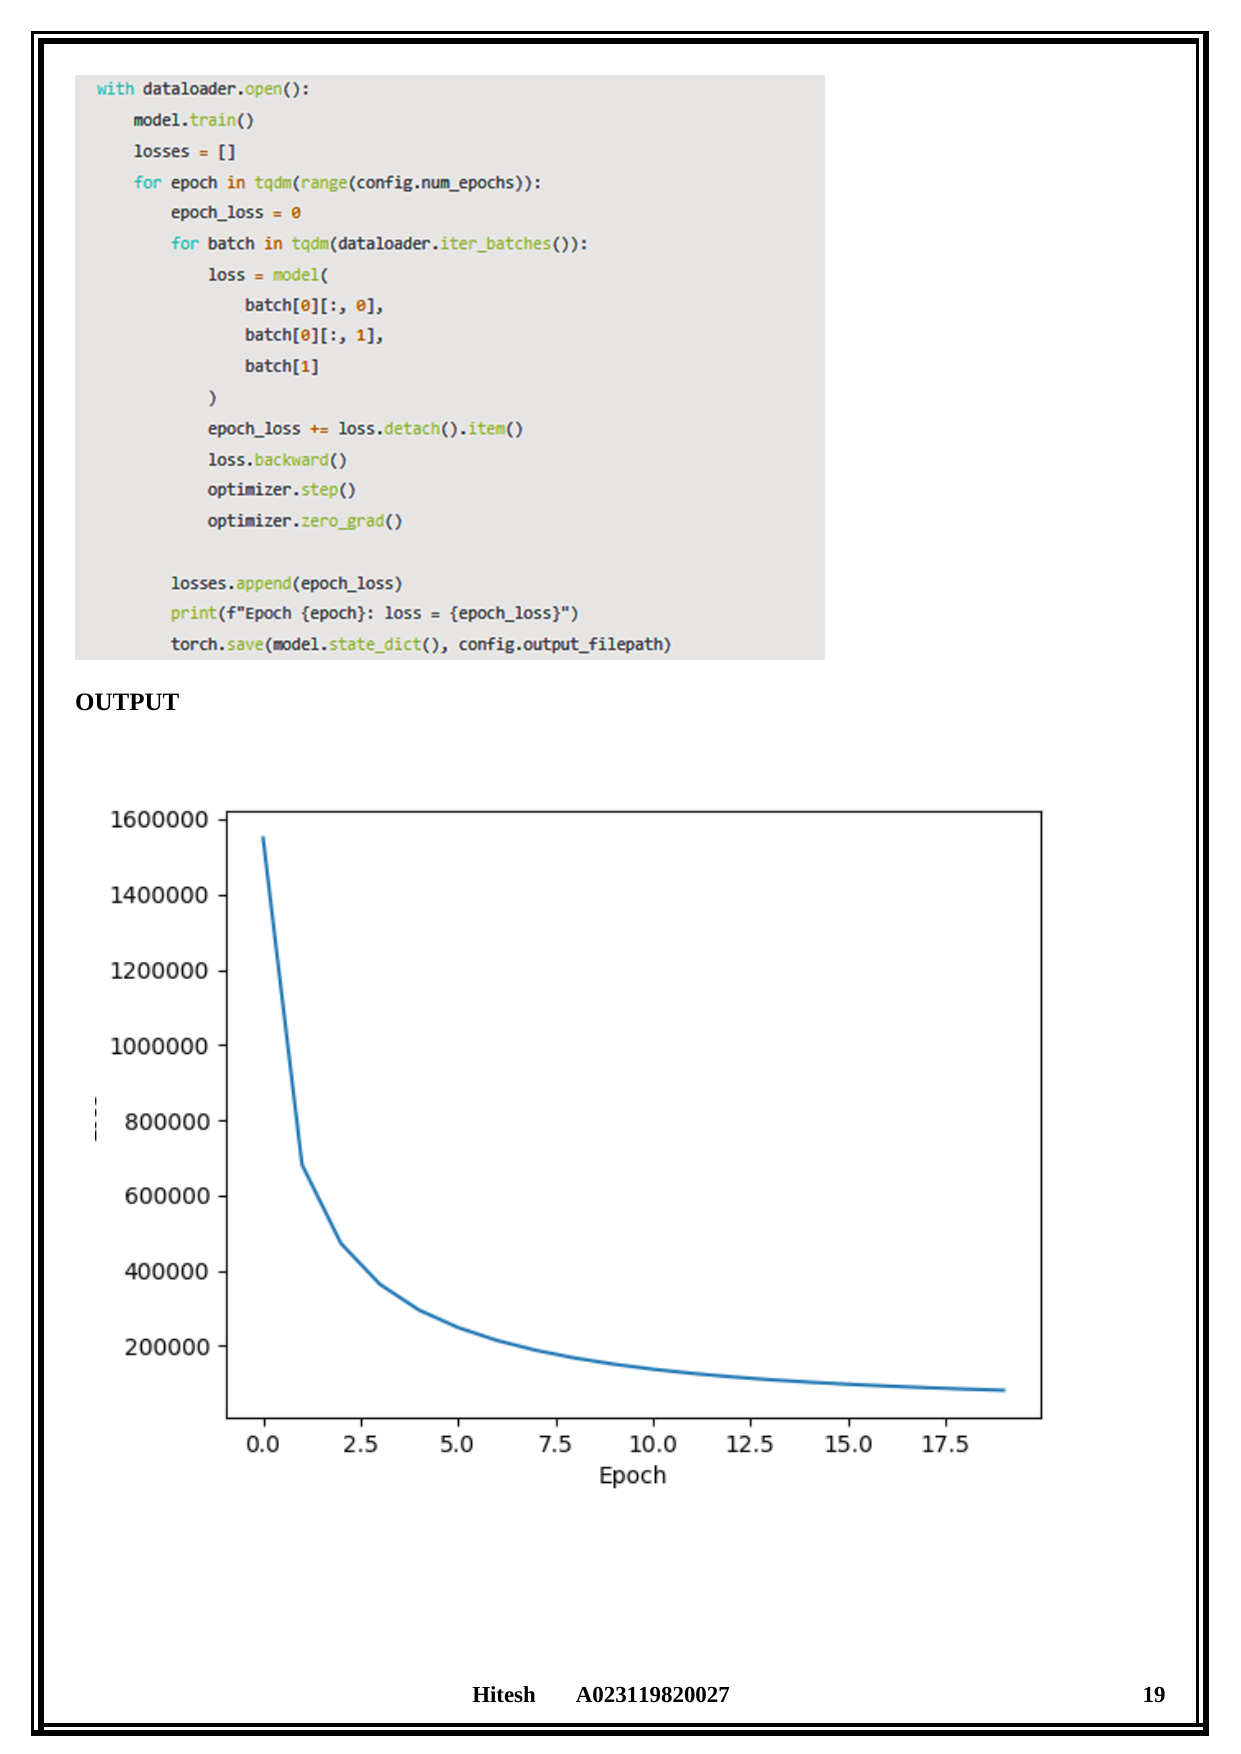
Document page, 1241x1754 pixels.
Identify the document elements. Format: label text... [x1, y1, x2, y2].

picture [75, 75, 826, 660]
picture [95, 717, 1146, 1505]
text OUTPUT [75, 687, 1165, 715]
